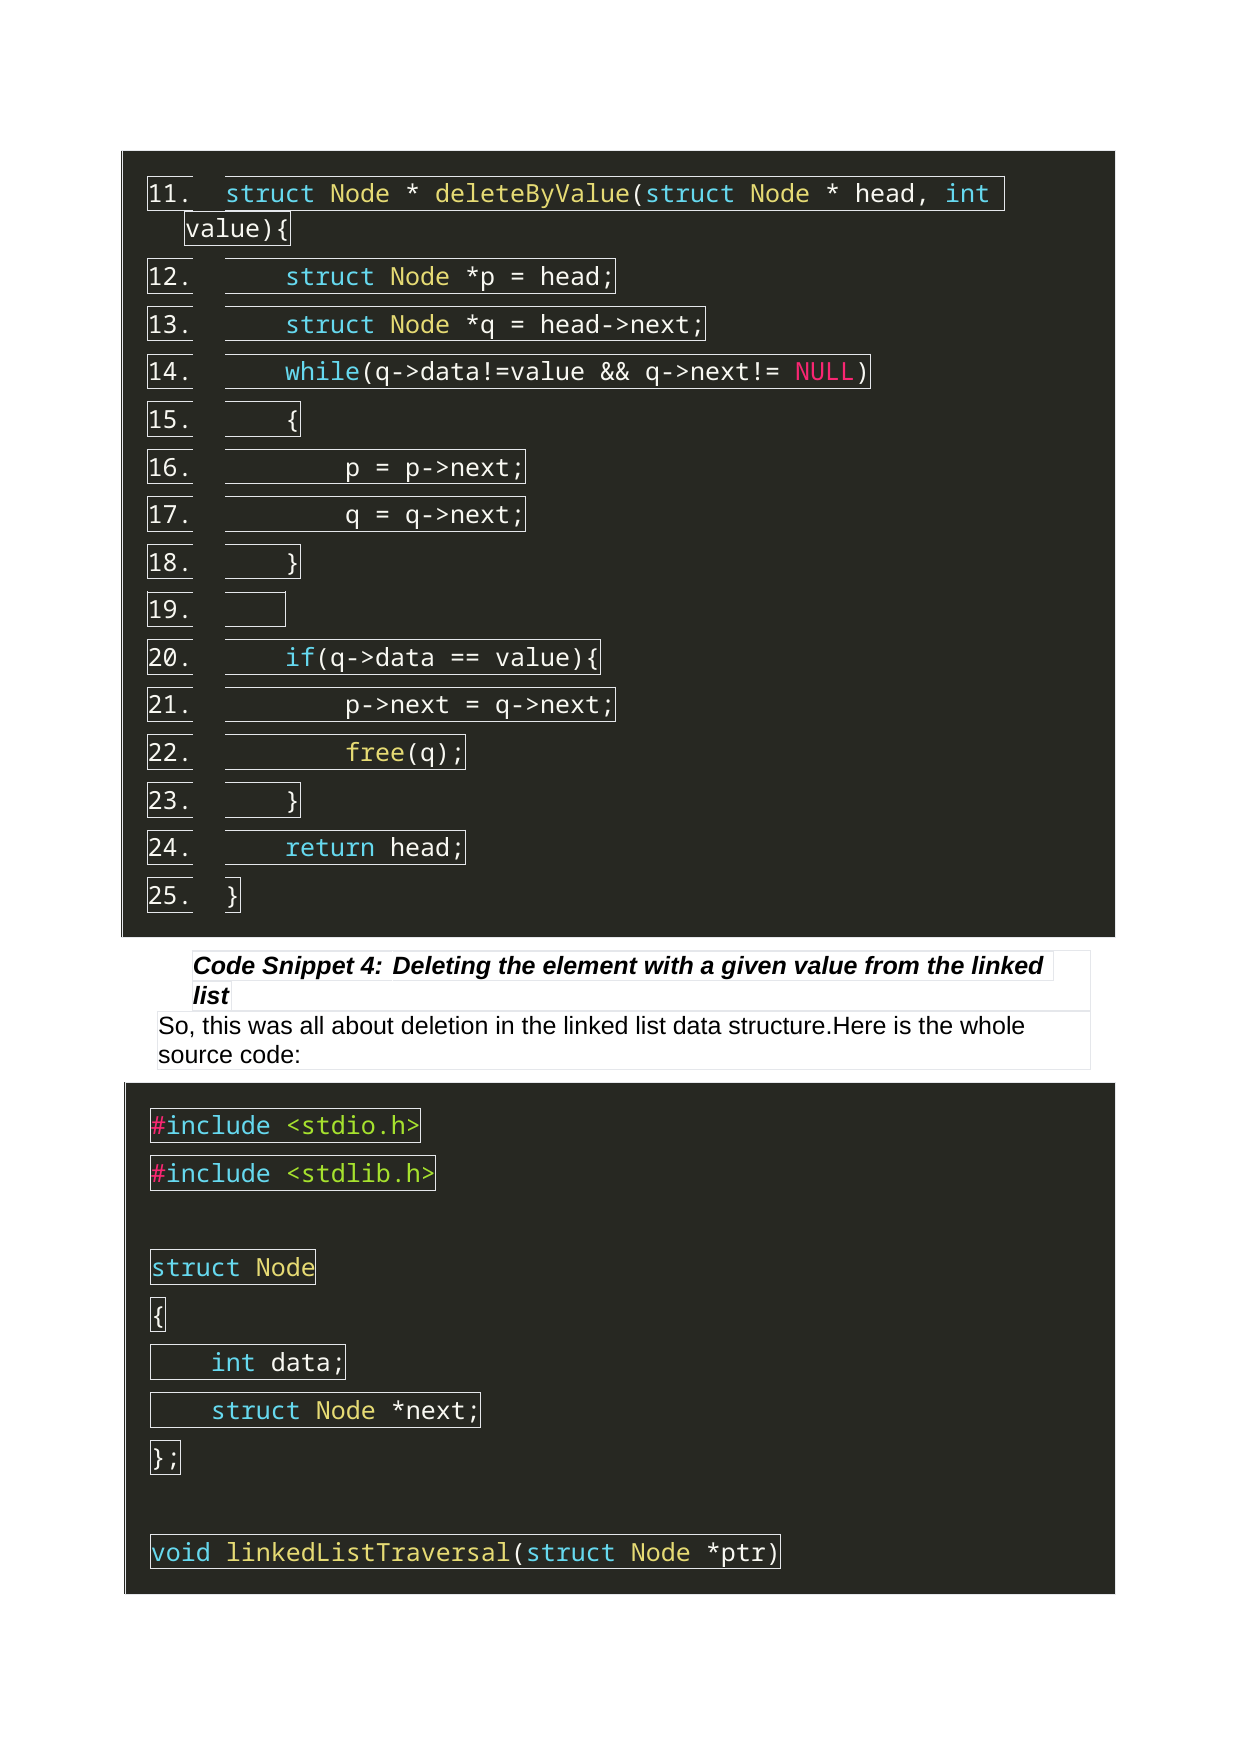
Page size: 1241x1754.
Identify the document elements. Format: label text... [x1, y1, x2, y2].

list } [123, 518, 1115, 566]
list q = q->next; [123, 471, 1115, 518]
text #include <stdlib.h> [126, 1129, 1115, 1177]
text Code Snippet 4: Deleting the element with a given value from the linked list [193, 952, 1053, 980]
list struct Node * deleteByValue(struct Node * head, int value){ [123, 151, 1115, 233]
list } [123, 756, 1115, 804]
text #include <stdio.h> [126, 1083, 1115, 1129]
text struct Node *next; [126, 1366, 1115, 1414]
list if(q->data == value){ [123, 613, 1115, 661]
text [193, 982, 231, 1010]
list free(q); [123, 709, 1115, 756]
text }; [126, 1414, 1115, 1462]
list p->next = q->next; [123, 661, 1115, 709]
text { [126, 1271, 1115, 1319]
list return head; [123, 804, 1115, 852]
list struct Node *p = head; [123, 233, 1115, 280]
list { [123, 376, 1115, 423]
list struct Node *q = head->next; [123, 280, 1115, 328]
text So, this was all about deletion in the linked list data structure.Here is the whole source code: [158, 1012, 1090, 1069]
text int data; [126, 1319, 1115, 1366]
list while(q->data!=value && q->next!= NULL) [123, 328, 1115, 376]
text void linkedListTraversal(struct Node *ptr) [126, 1508, 1115, 1594]
text struct Node [126, 1224, 1115, 1271]
list } [123, 852, 1115, 937]
list p = p->next; [123, 423, 1115, 471]
text Code Snippet 4: Deleting the element with a given value from the linked list [232, 951, 1090, 1010]
